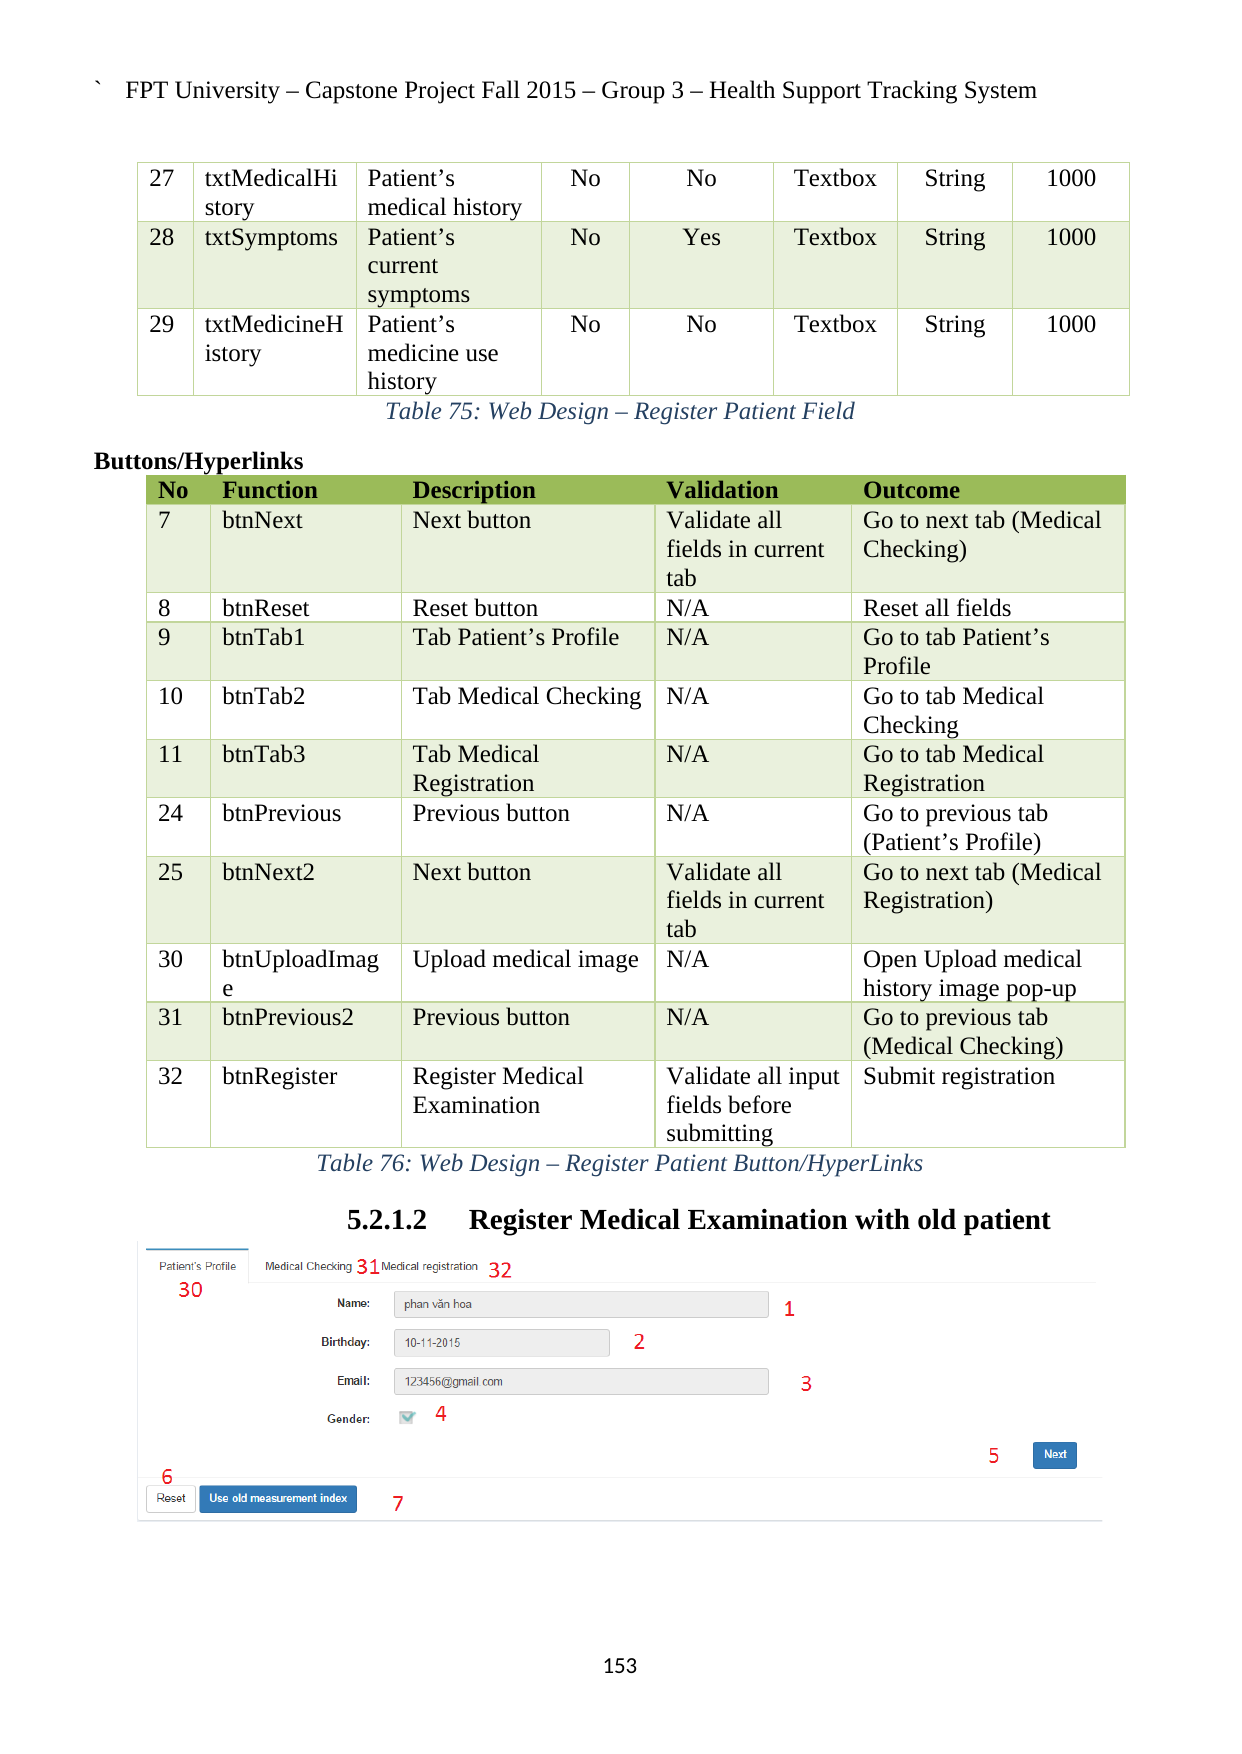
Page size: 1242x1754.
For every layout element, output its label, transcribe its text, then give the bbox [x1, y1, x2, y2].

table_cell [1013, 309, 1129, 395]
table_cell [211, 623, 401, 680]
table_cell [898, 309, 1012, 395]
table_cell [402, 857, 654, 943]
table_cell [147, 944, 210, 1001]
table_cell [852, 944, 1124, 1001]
subtitle Register Medical Examination with old patient [347, 1202, 1146, 1236]
text Table 76: Web Design – Register Patient Button/HyperLinks [94, 1148, 1146, 1177]
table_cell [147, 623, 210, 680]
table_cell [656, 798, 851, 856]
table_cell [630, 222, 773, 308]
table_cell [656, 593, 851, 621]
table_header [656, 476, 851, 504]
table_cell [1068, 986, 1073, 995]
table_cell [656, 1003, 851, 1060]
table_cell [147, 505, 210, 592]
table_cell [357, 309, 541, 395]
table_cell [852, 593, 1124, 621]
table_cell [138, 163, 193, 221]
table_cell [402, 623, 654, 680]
text Buttons/Hyperlinks [94, 446, 1146, 474]
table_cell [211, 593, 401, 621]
text Table 75: Web Design – Register Patient Field [94, 396, 1146, 425]
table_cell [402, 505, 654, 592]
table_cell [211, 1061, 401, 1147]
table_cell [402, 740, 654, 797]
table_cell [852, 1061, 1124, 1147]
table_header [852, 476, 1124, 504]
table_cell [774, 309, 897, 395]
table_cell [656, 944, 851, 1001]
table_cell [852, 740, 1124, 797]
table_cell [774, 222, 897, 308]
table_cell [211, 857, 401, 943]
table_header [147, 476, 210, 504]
picture [137, 1241, 1103, 1522]
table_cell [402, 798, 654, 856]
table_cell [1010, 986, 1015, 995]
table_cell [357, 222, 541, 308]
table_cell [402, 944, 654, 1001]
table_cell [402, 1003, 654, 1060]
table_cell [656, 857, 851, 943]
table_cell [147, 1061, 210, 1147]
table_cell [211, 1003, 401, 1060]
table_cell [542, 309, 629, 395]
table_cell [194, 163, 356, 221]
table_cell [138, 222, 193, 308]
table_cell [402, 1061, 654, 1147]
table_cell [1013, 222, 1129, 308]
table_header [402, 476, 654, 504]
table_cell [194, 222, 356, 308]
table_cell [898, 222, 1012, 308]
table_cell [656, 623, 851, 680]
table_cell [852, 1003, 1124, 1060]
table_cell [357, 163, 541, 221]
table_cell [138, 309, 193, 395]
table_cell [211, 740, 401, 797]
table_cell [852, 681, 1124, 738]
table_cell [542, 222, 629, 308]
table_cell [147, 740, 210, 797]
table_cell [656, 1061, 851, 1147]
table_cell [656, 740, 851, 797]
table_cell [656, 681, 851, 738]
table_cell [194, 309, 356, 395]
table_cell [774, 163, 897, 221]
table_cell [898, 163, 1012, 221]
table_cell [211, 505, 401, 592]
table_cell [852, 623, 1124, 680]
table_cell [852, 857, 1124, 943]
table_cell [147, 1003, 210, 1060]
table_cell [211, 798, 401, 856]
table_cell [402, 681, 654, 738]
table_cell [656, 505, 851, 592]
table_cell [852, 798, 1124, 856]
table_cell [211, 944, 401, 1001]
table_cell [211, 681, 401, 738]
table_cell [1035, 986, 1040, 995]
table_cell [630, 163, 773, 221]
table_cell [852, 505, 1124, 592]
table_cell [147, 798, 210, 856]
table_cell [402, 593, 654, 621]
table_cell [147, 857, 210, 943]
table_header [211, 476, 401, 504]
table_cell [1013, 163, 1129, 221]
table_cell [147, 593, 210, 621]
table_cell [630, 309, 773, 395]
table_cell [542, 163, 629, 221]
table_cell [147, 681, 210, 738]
